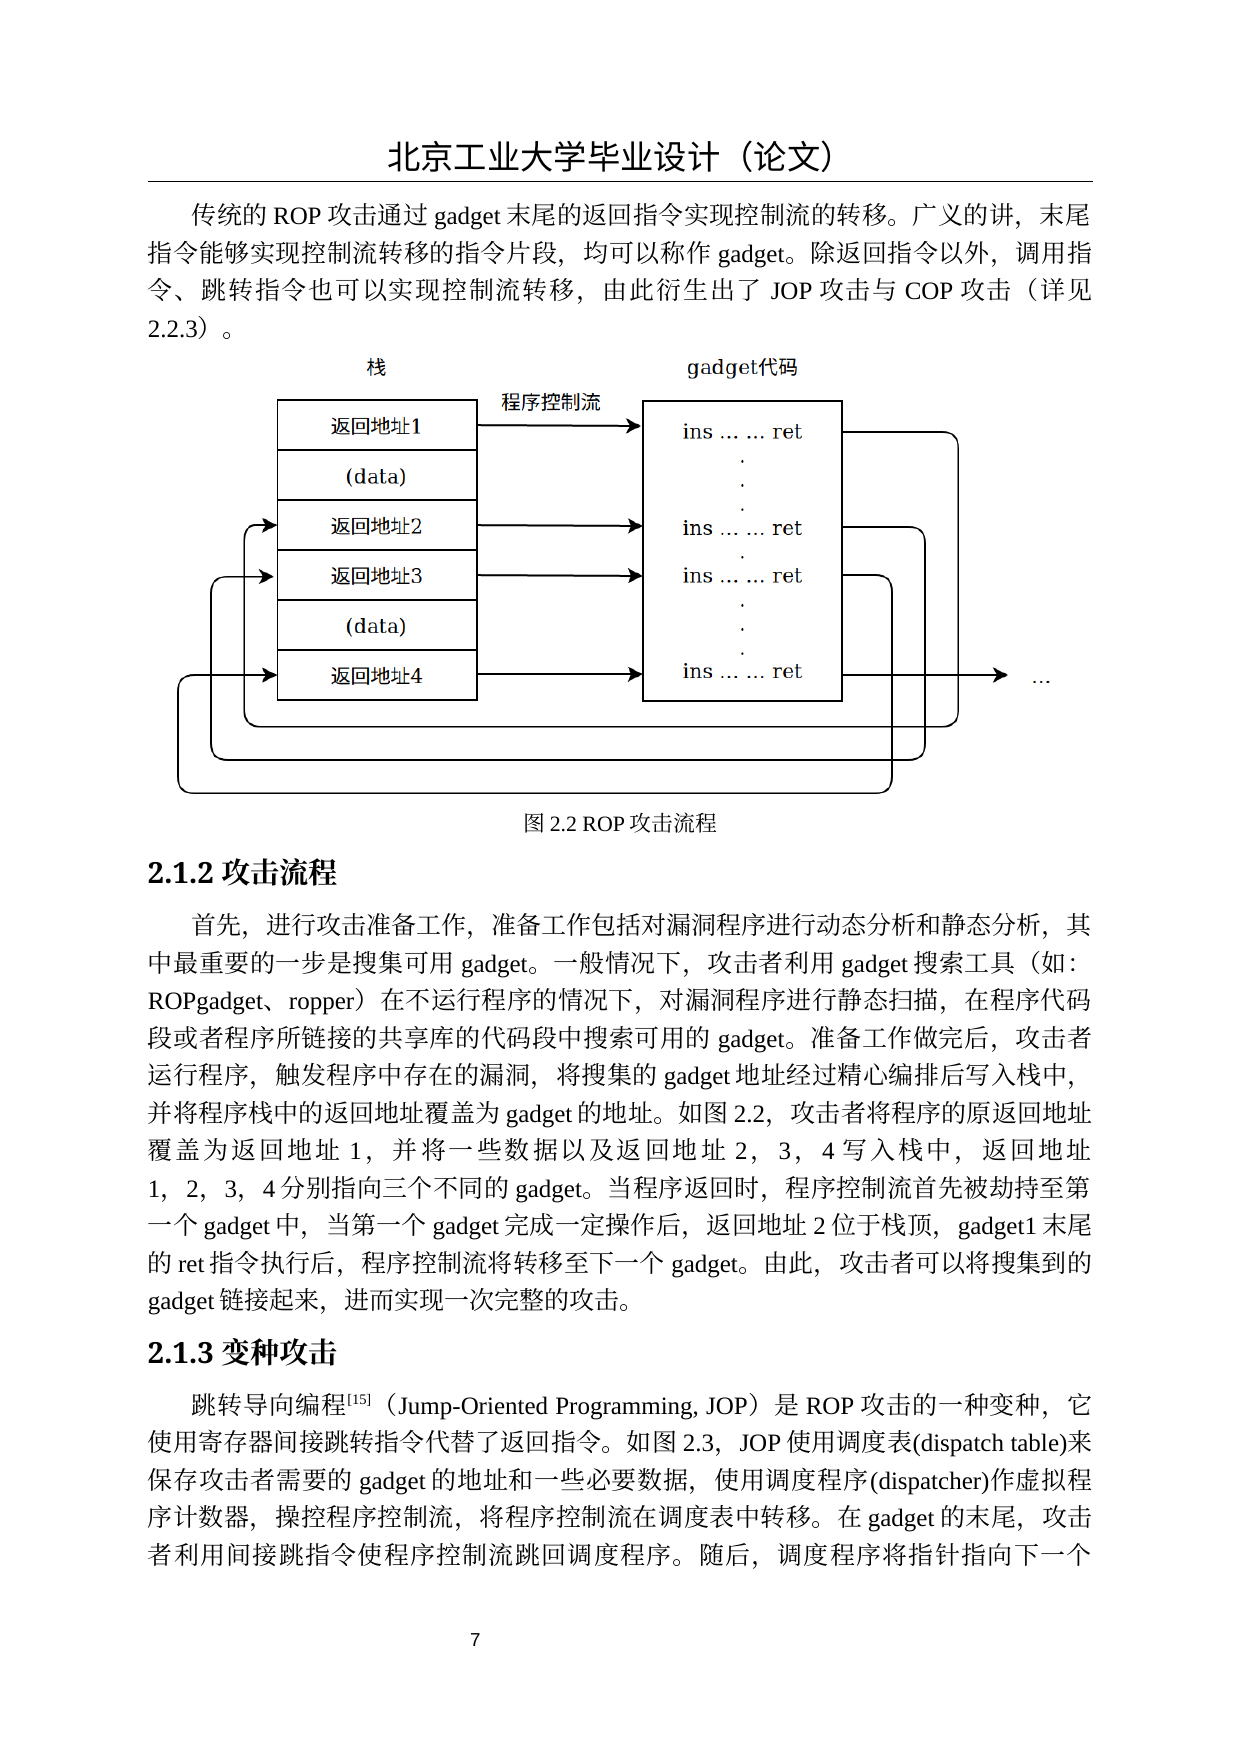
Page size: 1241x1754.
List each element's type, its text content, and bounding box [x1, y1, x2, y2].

text 传统的ROP攻击通过gadget末尾的返回指令实现控制流的转移。广义的讲，末尾指令能够实现控制流转移的指令片段，均可以称作gadget。除返回指令以外，调用指令、跳转指令也可以实现控制流转移，由此衍生出了JOP攻击与COP攻击（详见2.2.3）。 [148, 194, 1093, 344]
text 首先，进行攻击准备工作，准备工作包括对漏洞程序进行动态分析和静态分析，其中最重要的一步是搜集可用gadget。一般情况下，攻击者利用gadget搜索工具（如：ROPgadget、ropper）在不运行程序的情况下，对漏洞程序进行静态扫描，在程序代码段或者程序所链接的共享库的代码段中搜索可用的gadget。准备工作做完后，攻击者运行程序，触发程序中存在的漏洞，将搜集的gadget地址经过精心编排后写入栈中，并将程序栈中的返回地址覆盖为gadget的地址。如图2.2，攻击者将程序的原返回地址覆盖为返回地址1，并将一些数据以及返回地址2，3，4写入栈中，返回地址1，2，3，4分别指向三个不同的gadget。当程序返回时，程序控制流首先被劫持至第一个gadget中，当第一个gadget完成一定操作后，返回地址2位于栈顶，gadget1末尾的ret指令执行后，程序控制流将转移至下一个gadget。由此，攻击者可以将搜集到的gadget链接起来，进而实现一次完整的攻击。 [148, 905, 1093, 1317]
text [148, 1384, 1093, 1572]
picture [165, 344, 1075, 807]
text 2.1.3 变种攻击 [148, 1330, 1093, 1372]
text 2.1.2 攻击流程 [148, 850, 1093, 892]
text 图2.2 ROP攻击流程 [148, 806, 1093, 838]
